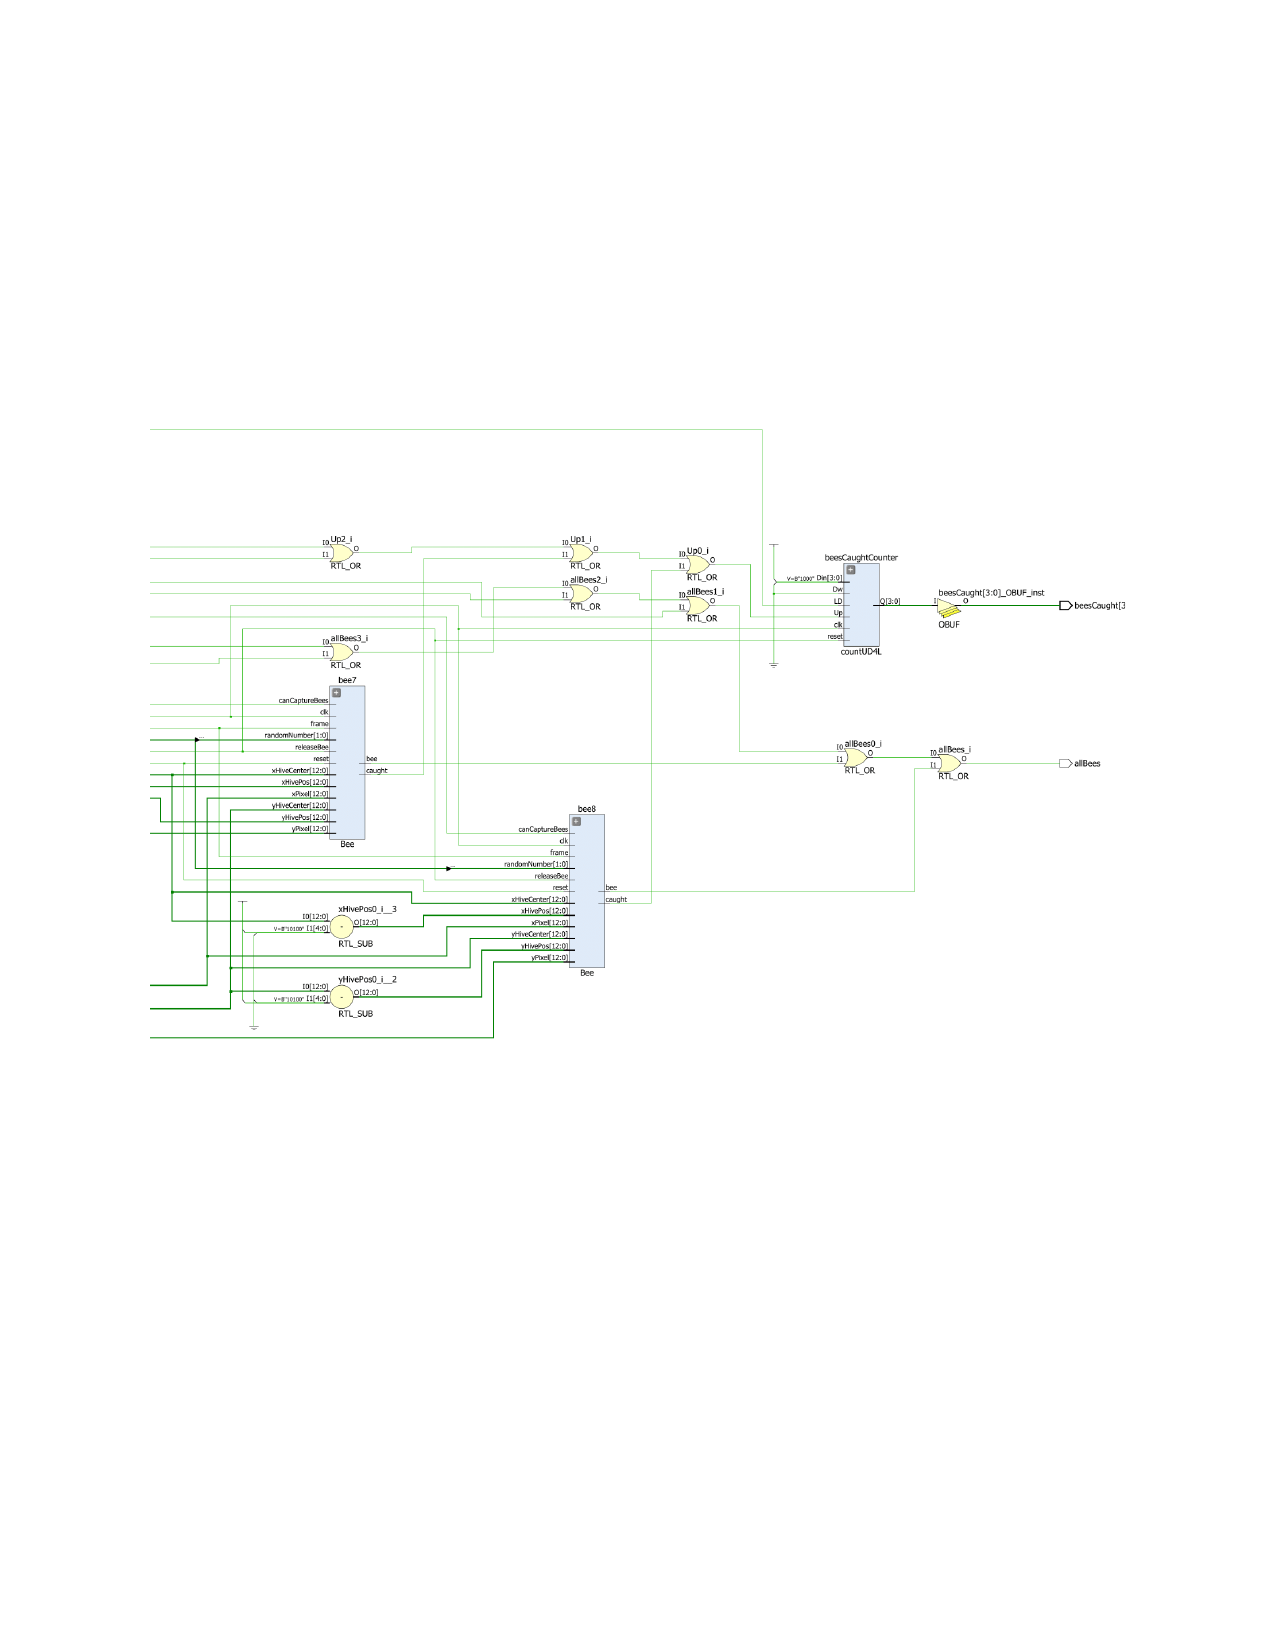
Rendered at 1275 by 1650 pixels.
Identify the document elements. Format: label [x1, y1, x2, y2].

picture [150, 150, 1125, 1413]
